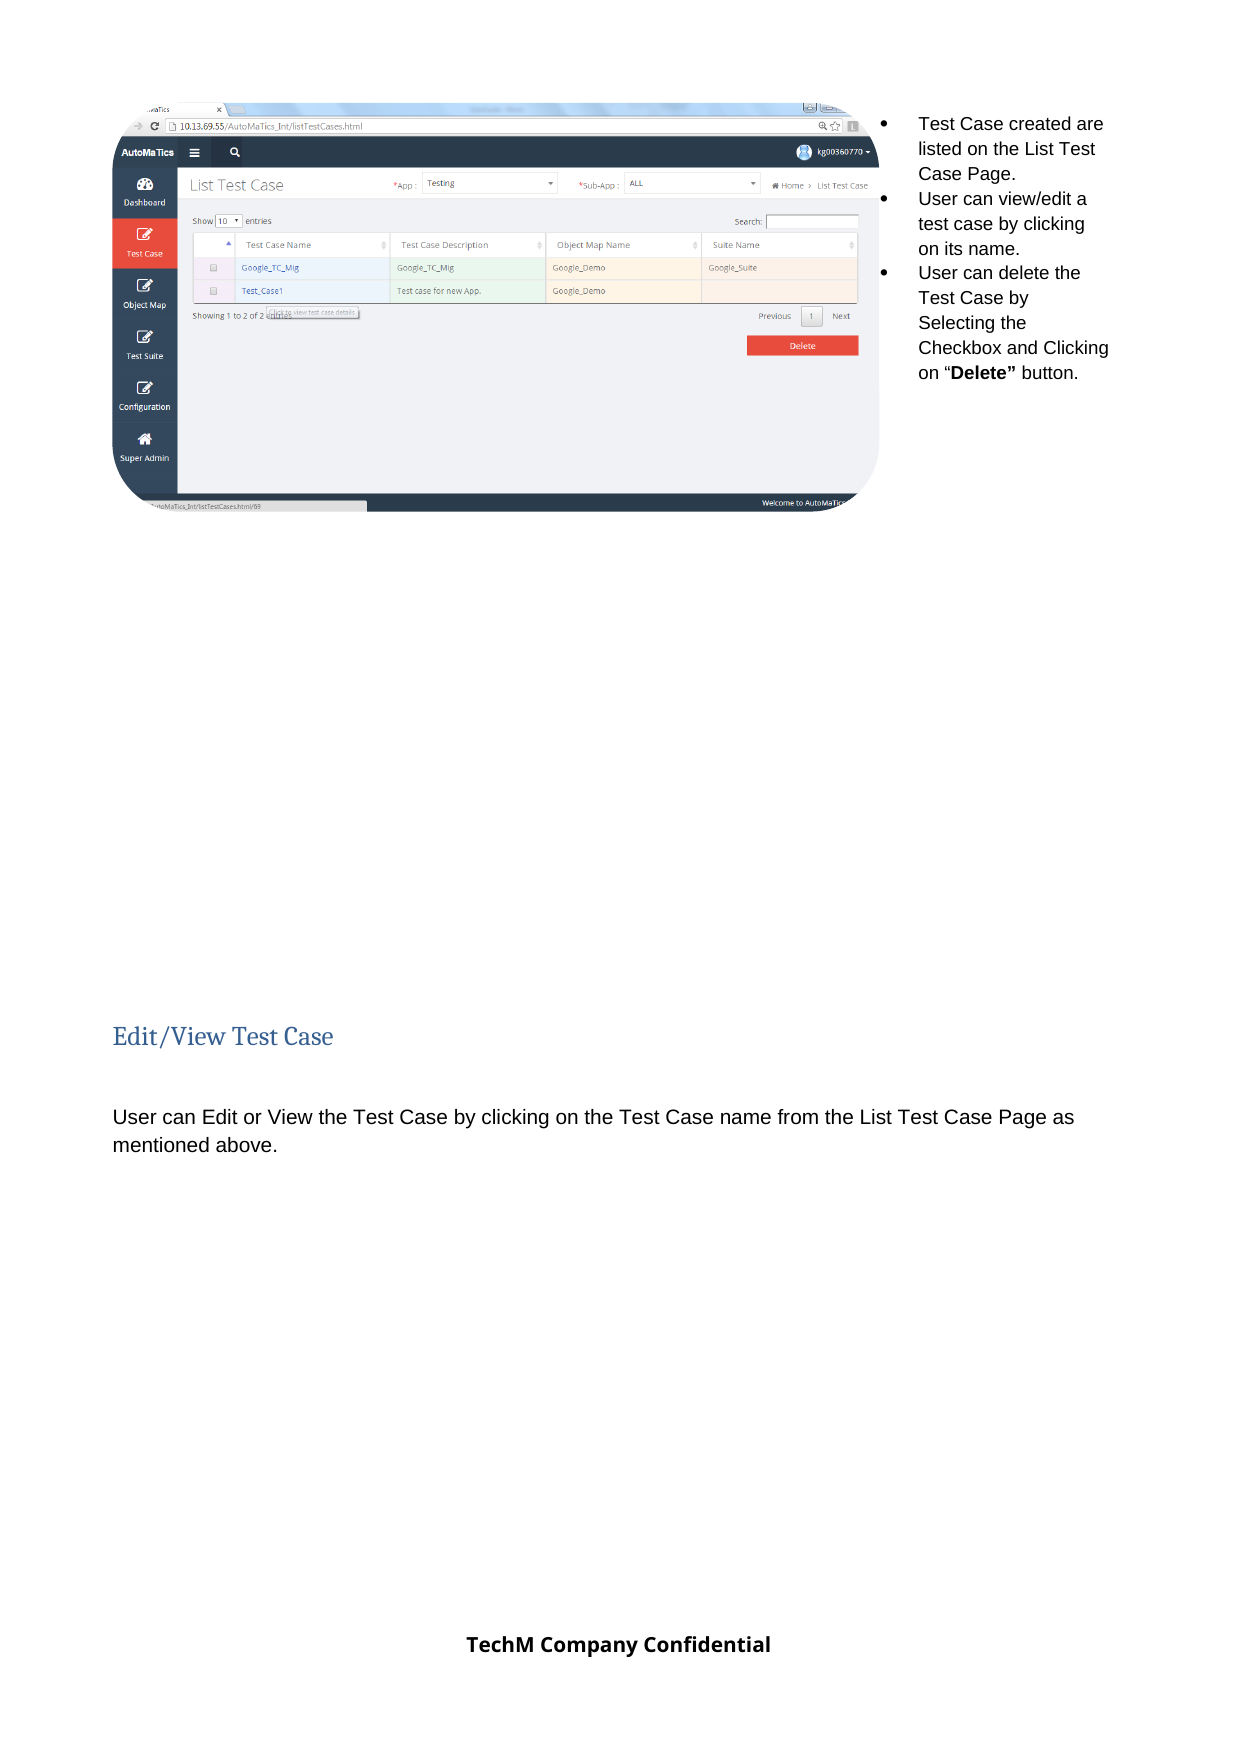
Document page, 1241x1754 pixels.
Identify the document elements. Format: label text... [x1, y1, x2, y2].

text User can Edit or View the Test Case by clicking on the Test Case name from the List Test Case Page as mentioned above. [112, 1105, 1125, 1156]
picture [112, 102, 880, 512]
subtitle Edit/View Test Case [112, 1021, 1125, 1052]
